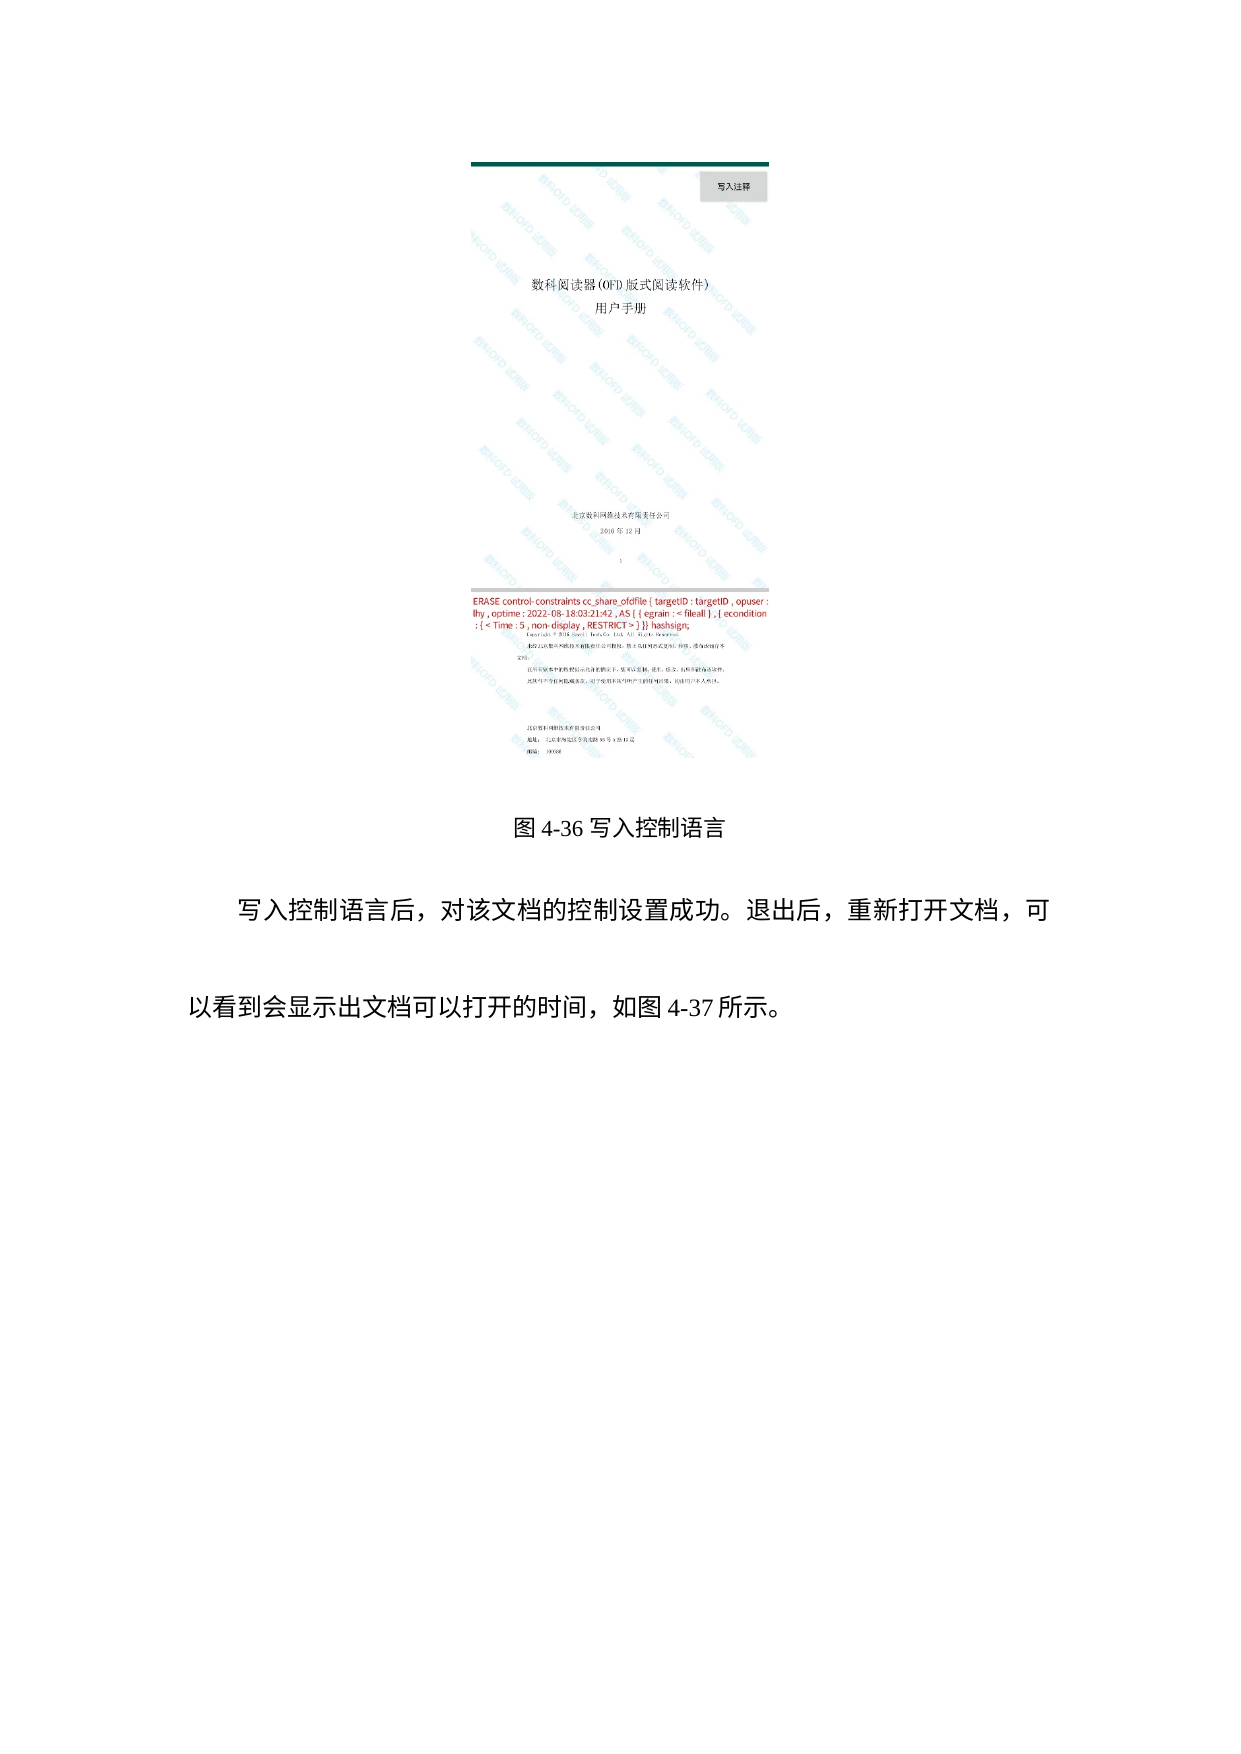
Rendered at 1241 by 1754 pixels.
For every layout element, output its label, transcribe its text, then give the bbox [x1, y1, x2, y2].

text 图4-36 写入控制语言 [187, 794, 1053, 859]
text 写入控制语言后，对该文档的控制设置成功。退出后，重新打开文档，可以看到会显示出文档可以打开的时间，如图4-37所示。 [187, 876, 1053, 1038]
picture [471, 162, 769, 758]
